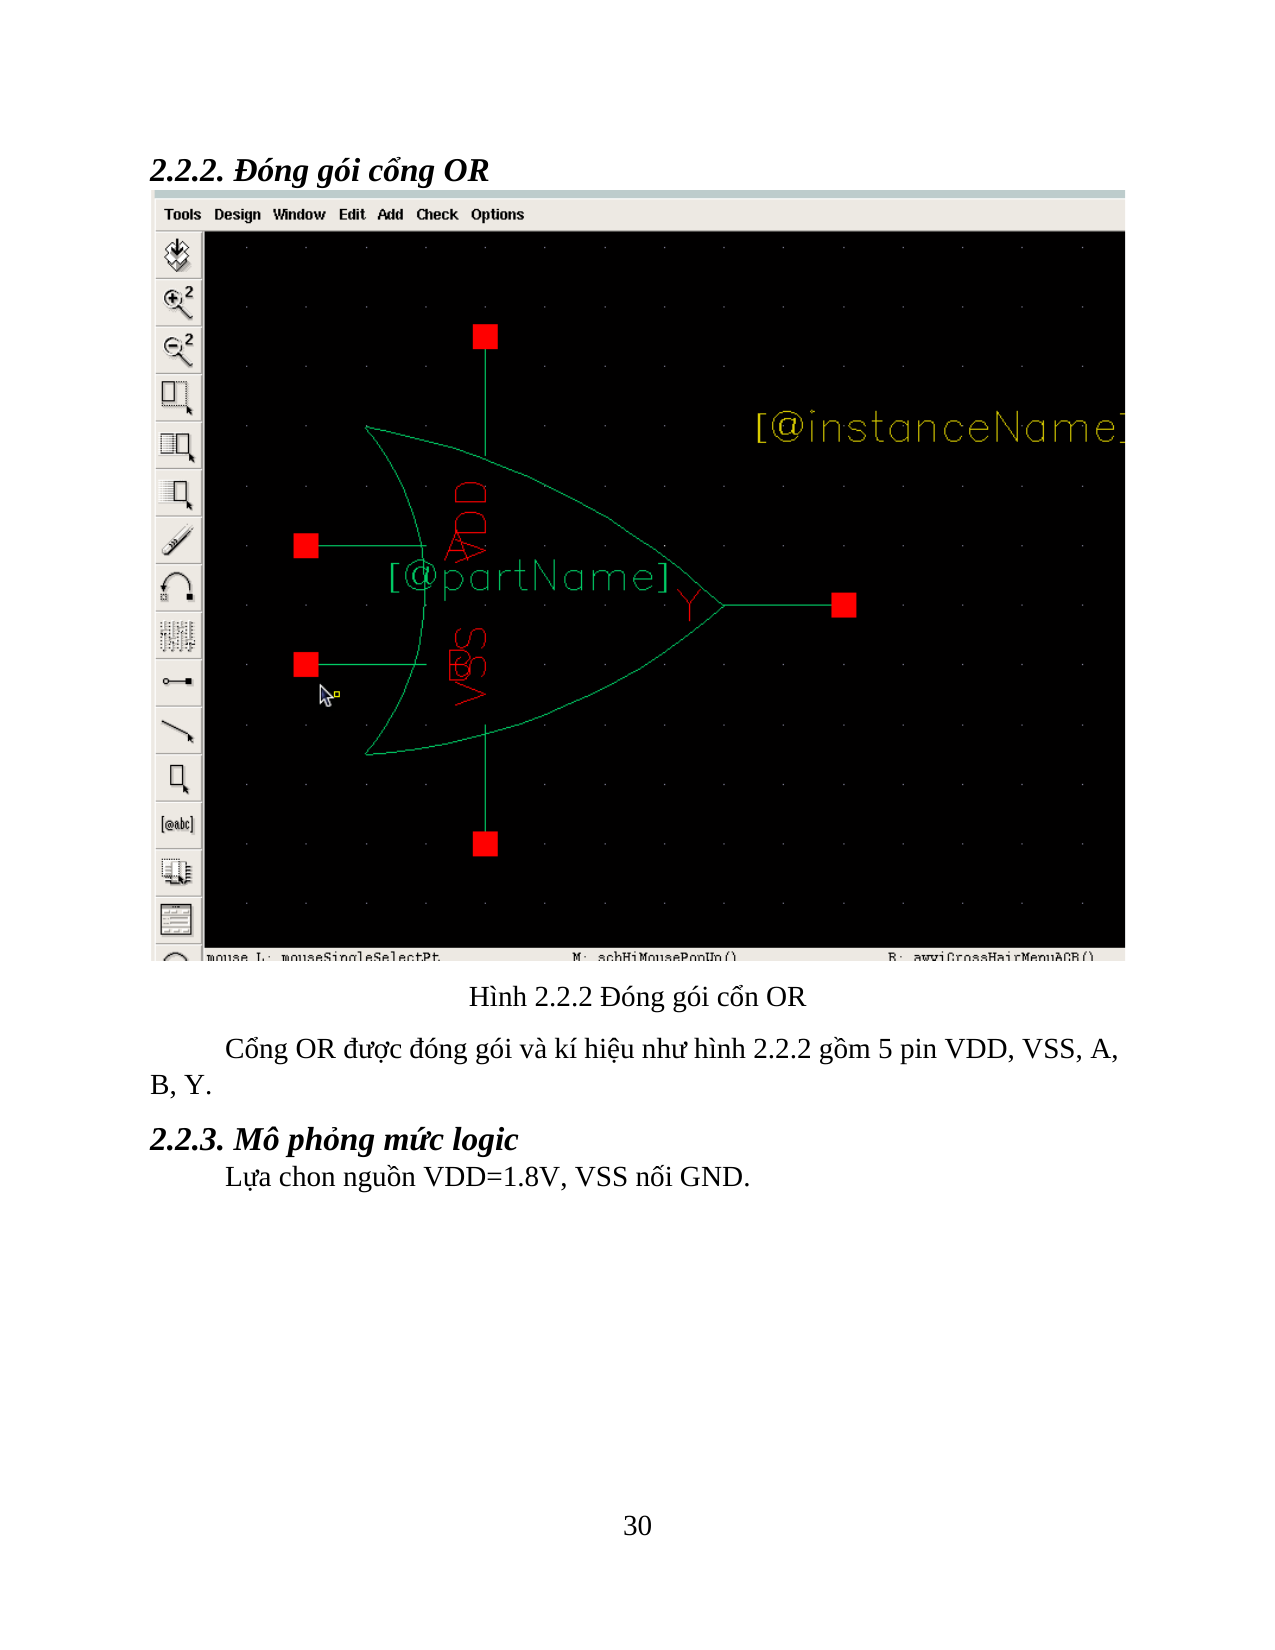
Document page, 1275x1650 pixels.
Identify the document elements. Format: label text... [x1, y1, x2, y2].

text Cổng OR được đóng gói và kí hiệu như hình 2.2.2 gồm 5 pin VDD, VSS, A, B, Y. [150, 1031, 1125, 1100]
subtitle 2.2.2. Đóng gói cổng OR [150, 150, 1125, 188]
text Hình 2.2.2 Đóng gói cổn OR [150, 979, 1125, 1013]
subtitle 2.2.3. Mô phỏng mức logic [150, 1119, 1125, 1157]
text Lựa chon nguồn VDD=1.8V, VSS nối GND. [150, 1159, 1125, 1193]
picture [150, 190, 1125, 961]
